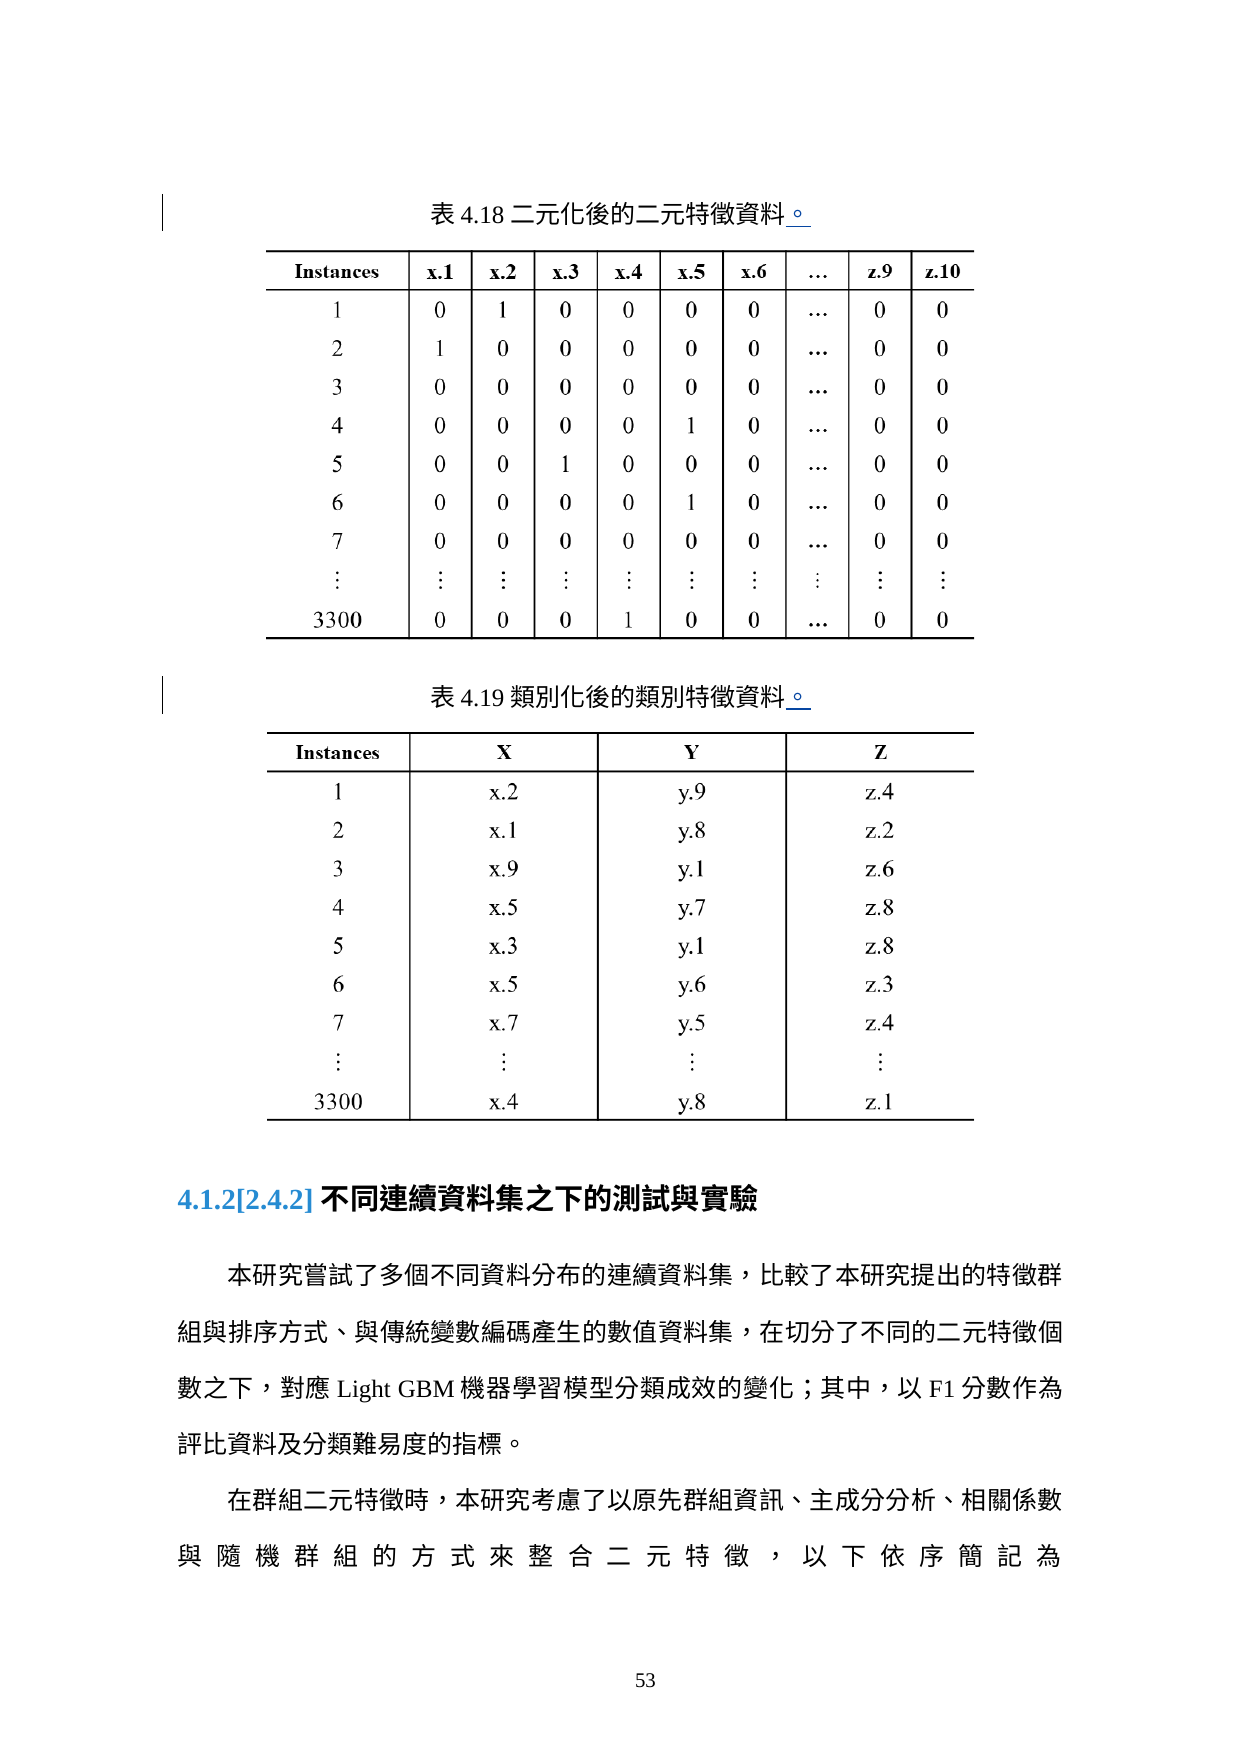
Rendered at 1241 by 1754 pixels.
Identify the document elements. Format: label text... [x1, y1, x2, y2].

picture [265, 249, 975, 647]
text 本研究嘗試了多個不同資料分布的連續資料集，比較了本研究提出的特徵群組與排序方式、與傳統變數編碼產生的數值資料集，在切分了不同的二元特徵個數之下，對應Light GBM機器學習模型分類成效的變化；其中，以F1分數作為評比資料及分類難易度的指標。 [177, 1255, 1063, 1461]
text 表 4.1 二元化後的二元特徵資料 [177, 194, 1063, 231]
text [177, 1479, 1063, 1573]
subtitle 不同連續資料集之下的測試與實驗 [177, 1159, 1063, 1234]
picture [266, 732, 975, 1129]
text 表 4.2 類別化後的類別特徵資料 [177, 676, 1063, 714]
